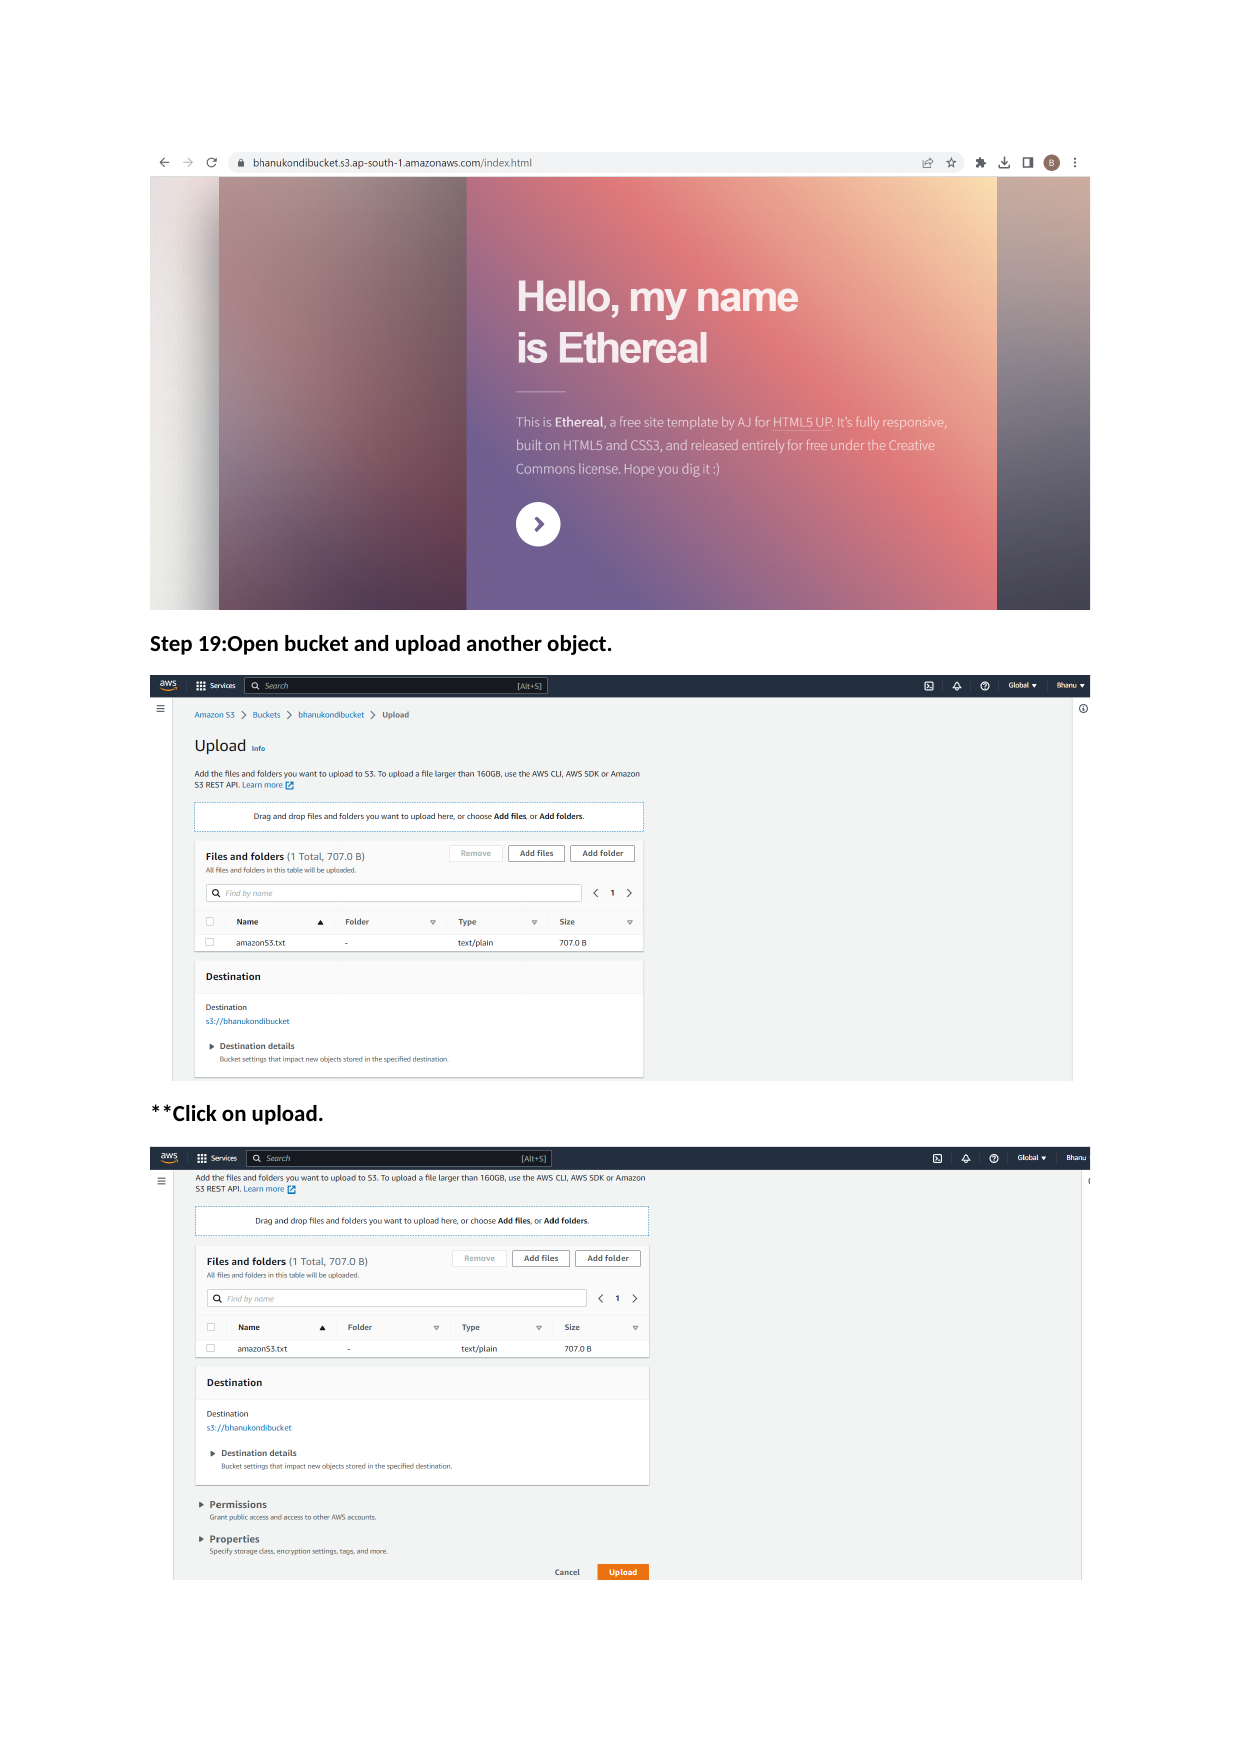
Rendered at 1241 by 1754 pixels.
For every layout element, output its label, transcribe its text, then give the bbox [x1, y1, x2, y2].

picture [150, 675, 1091, 1081]
text Step 19:Open bucket and upload another object. [150, 629, 1090, 657]
picture [150, 1145, 1091, 1580]
text **Click on upload. [150, 1099, 1090, 1127]
picture [150, 150, 1091, 610]
